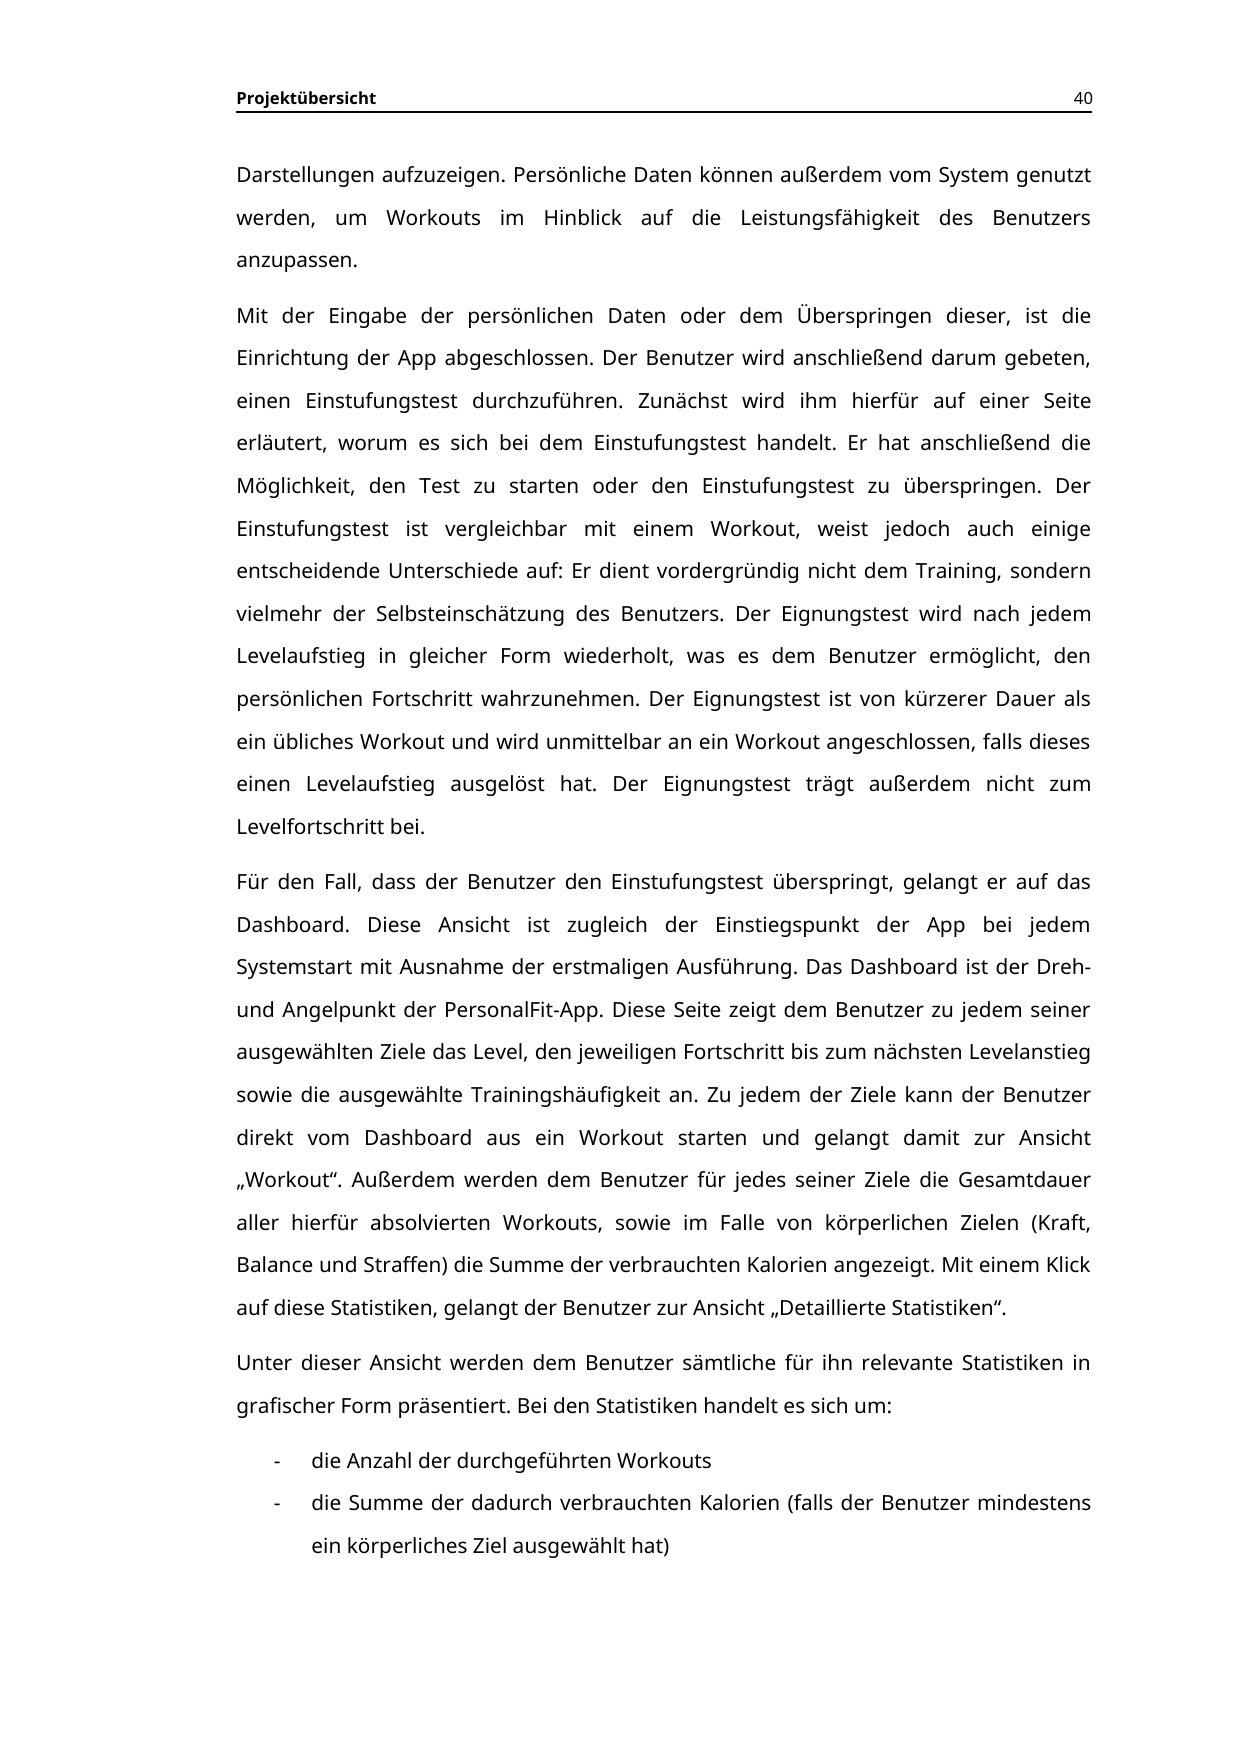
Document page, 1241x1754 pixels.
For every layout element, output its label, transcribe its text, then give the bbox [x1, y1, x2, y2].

text Unter dieser Ansicht werden dem Benutzer sämtliche für ihn relevante Statistiken in grafischer Form präsentiert. Bei den Statistiken handelt es sich um: [236, 1348, 1092, 1419]
list die Anzahl der durchgeführten Workouts [274, 1446, 1092, 1474]
text Für den Fall, dass der Benutzer den Einstufungstest überspringt, gelangt er auf das Dashboard. Diese Ansicht ist zugleich der Einstiegspunkt der App bei jedem Systemstart mit Ausnahme der erstmaligen Ausführung. Das Dashboard ist der Dreh- und Angelpunkt der PersonalFit-App. Diese Seite zeigt dem Benutzer zu jedem seiner ausgewählten Ziele das Level, den jeweiligen Fortschritt bis zum nächsten Levelanstieg sowie die ausgewählte Trainingshäufigkeit an. Zu jedem der Ziele kann der Benutzer direkt vom Dashboard aus ein Workout starten und gelangt damit zur Ansicht „Workout“. Außerdem werden dem Benutzer für jedes seiner Ziele die Gesamtdauer aller hierfür absolvierten Workouts, sowie im Falle von körperlichen Zielen (Kraft, Balance und Straffen) die Summe der verbrauchten Kalorien angezeigt. Mit einem Klick auf diese Statistiken, gelangt der Benutzer zur Ansicht „Detaillierte Statistiken“. [236, 867, 1092, 1322]
text Mit der Eingabe der persönlichen Daten oder dem Überspringen dieser, ist die Einrichtung der App abgeschlossen. Der Benutzer wird anschließend darum gebeten, einen Einstufungstest durchzuführen. Zunächst wird ihm hierfür auf einer Seite erläutert, worum es sich bei dem Einstufungstest handelt. Er hat anschließend die Möglichkeit, den Test zu starten oder den Einstufungstest zu überspringen. Der Einstufungstest ist vergleichbar mit einem Workout, weist jedoch auch einige entscheidende Unterschiede auf: Er dient vordergründig nicht dem Training, sondern vielmehr der Selbsteinschätzung des Benutzers. Der Eignungstest wird nach jedem Levelaufstieg in gleicher Form wiederholt, was es dem Benutzer ermöglicht, den persönlichen Fortschritt wahrzunehmen. Der Eignungstest ist von kürzerer Dauer als ein übliches Workout und wird unmittelbar an ein Workout angeschlossen, falls dieses einen Levelaufstieg ausgelöst hat. Der Eignungstest trägt außerdem nicht zum Levelfortschritt bei. [236, 301, 1092, 840]
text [236, 160, 1092, 274]
list die Summe der dadurch verbrauchten Kalorien (falls der Benutzer mindestens ein körperliches Ziel ausgewählt hat) [274, 1488, 1092, 1559]
